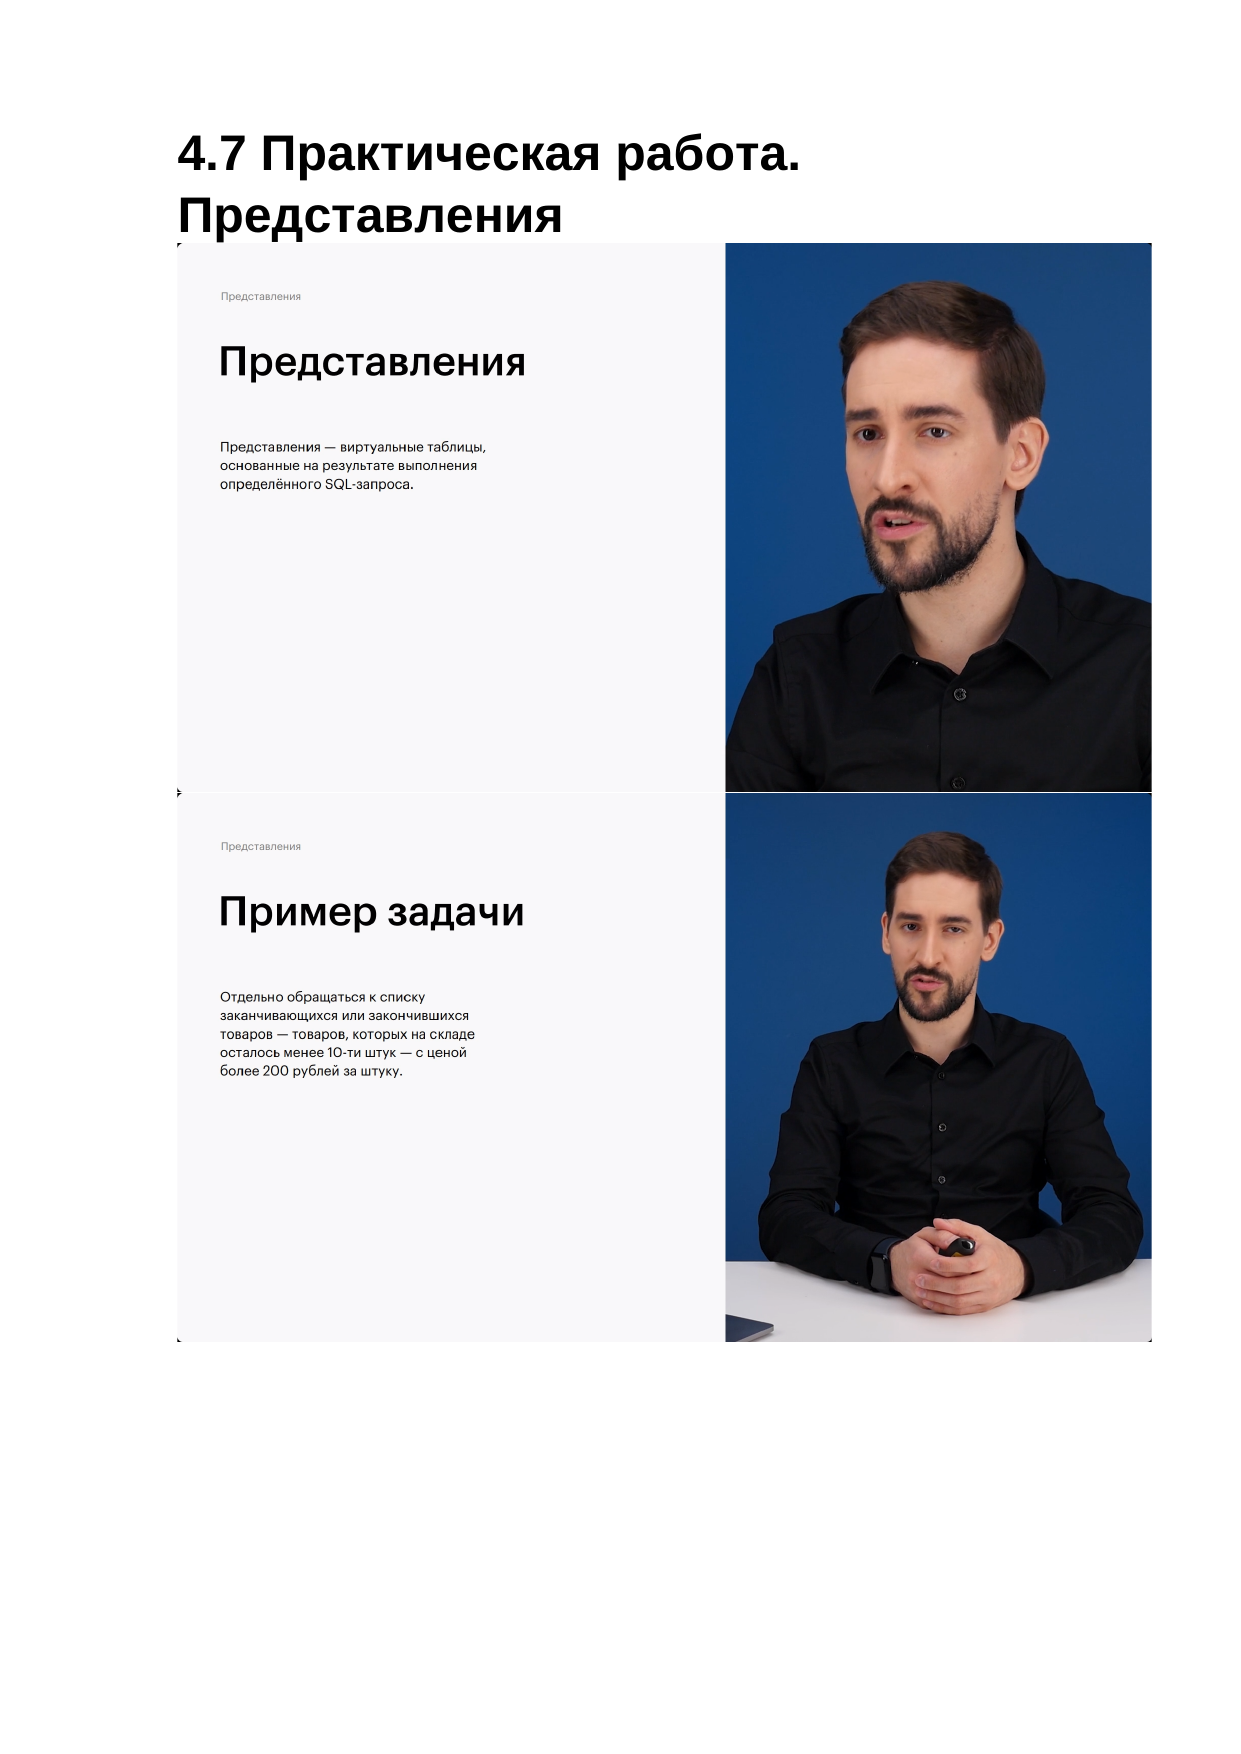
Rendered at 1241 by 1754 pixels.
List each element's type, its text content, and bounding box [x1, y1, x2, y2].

text 4.7 Практическая работа. Представления [177, 118, 1152, 243]
picture [177, 793, 1152, 1342]
picture [177, 243, 1152, 792]
